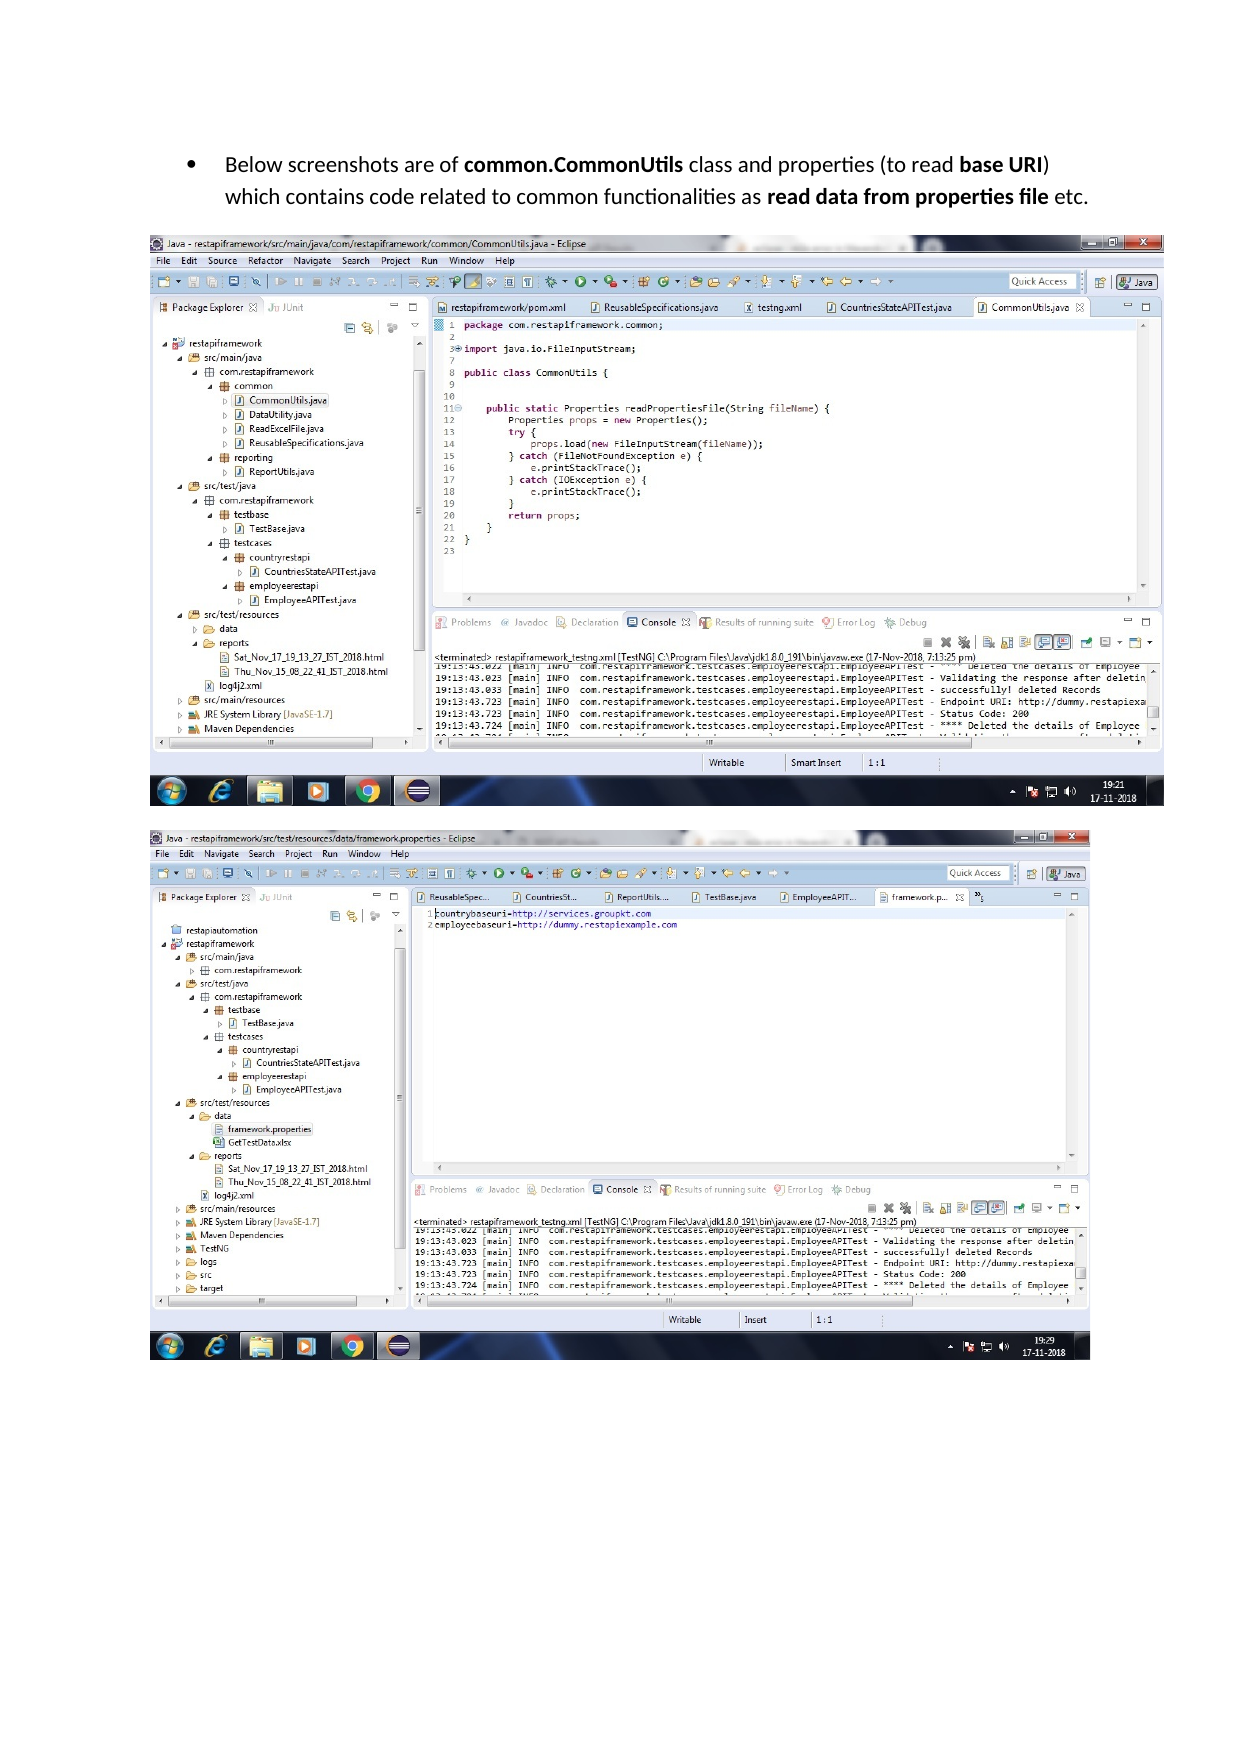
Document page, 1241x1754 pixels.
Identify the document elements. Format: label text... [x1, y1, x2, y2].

picture [150, 235, 1164, 806]
list Below screenshots are of common.CommonUtils class and properties (to read base URI) which contains code related to common functionalities as read data from properties file etc. [187, 150, 1090, 210]
picture [150, 830, 1091, 1360]
